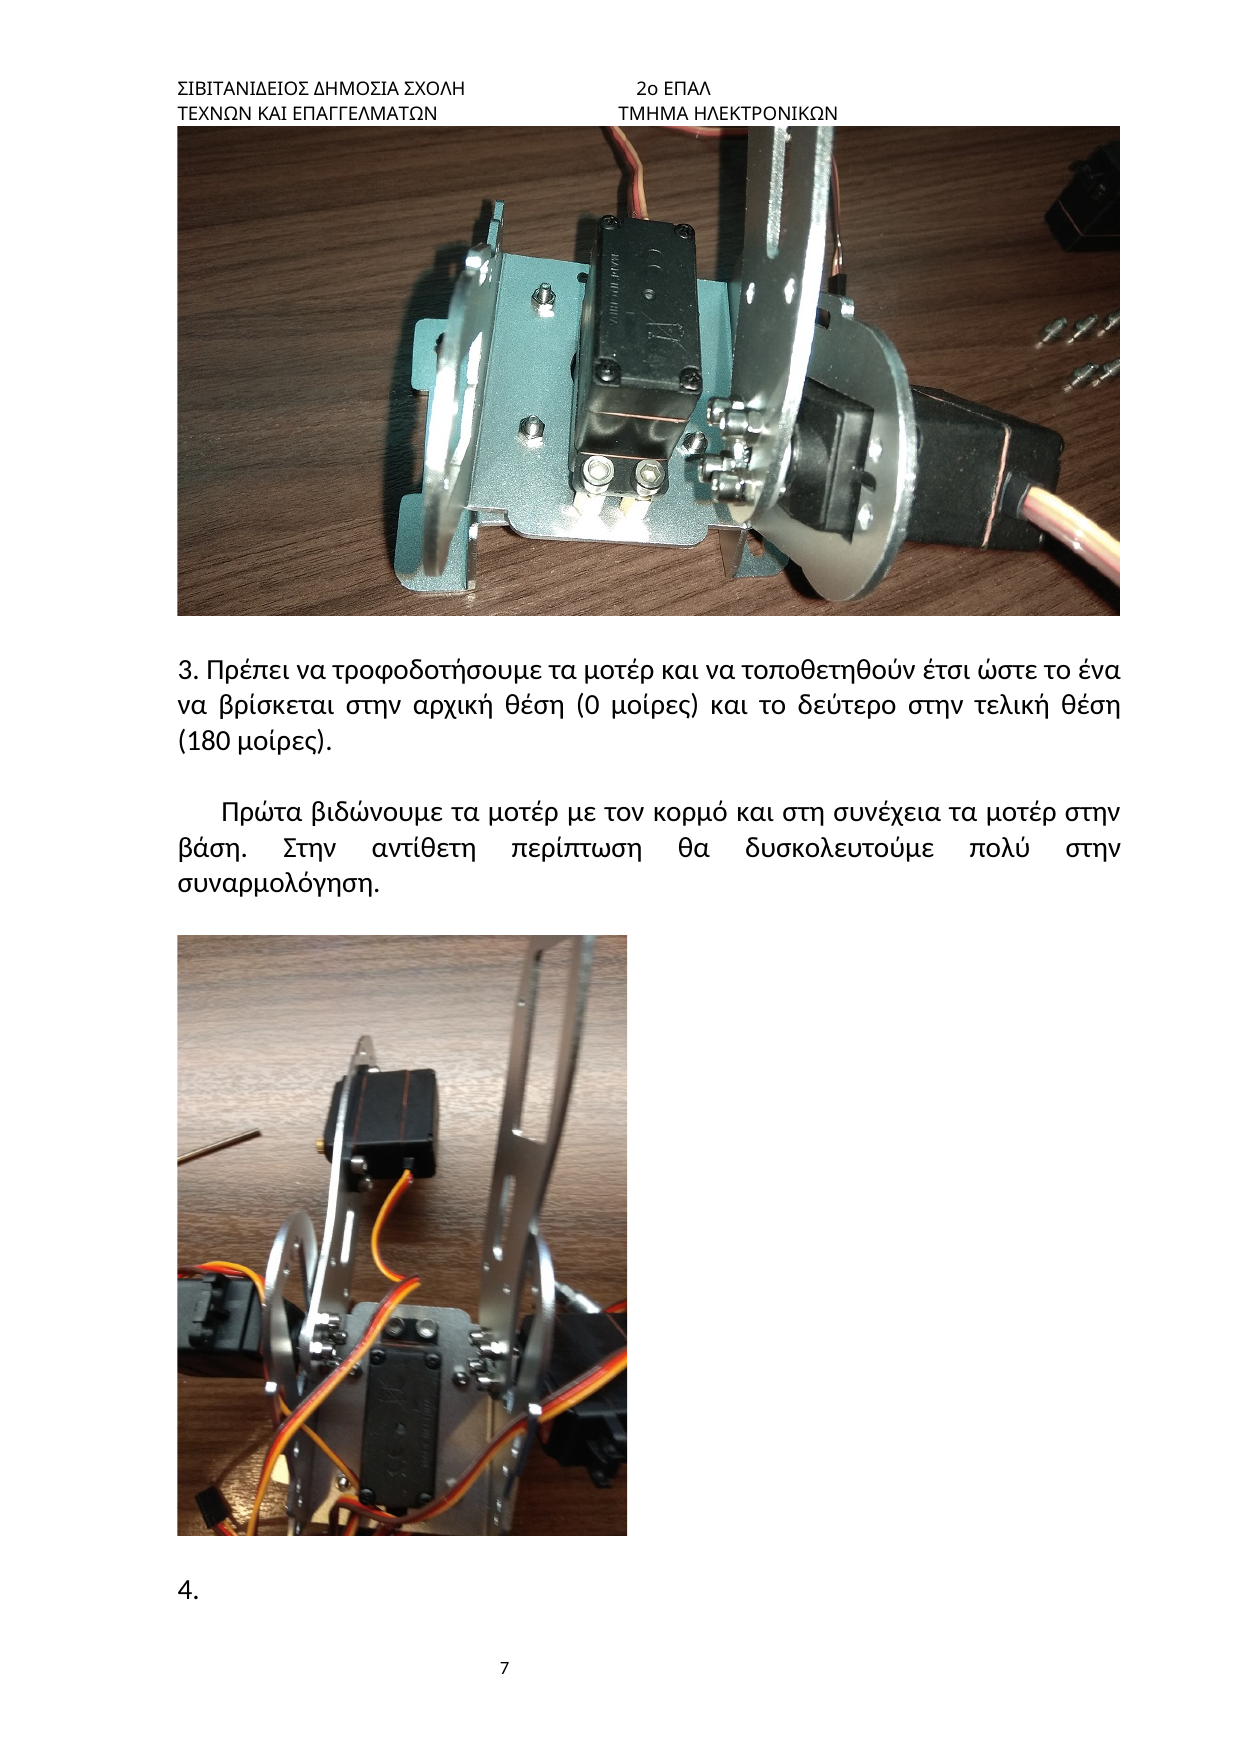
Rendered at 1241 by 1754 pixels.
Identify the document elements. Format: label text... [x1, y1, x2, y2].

picture [177, 935, 628, 1536]
list Πρέπει να τροφοδοτήσουμε τα μοτέρ και να τοποθετηθούν έτσι ώστε το ένα να βρίσκεται στην αρχική θέση (0 μοίρες) και το δεύτερο στην τελική θέση (180 μοίρες). [177, 651, 1122, 758]
picture [177, 126, 1120, 616]
list Πρώτα βιδώνουμε τα μοτέρ με τον κορμό και στη συνέχεια τα μοτέρ στην βάση. Στην αντίθετη περίπτωση θα δυσκολευτούμε πολύ στην συναρμολόγηση. [177, 793, 1122, 900]
